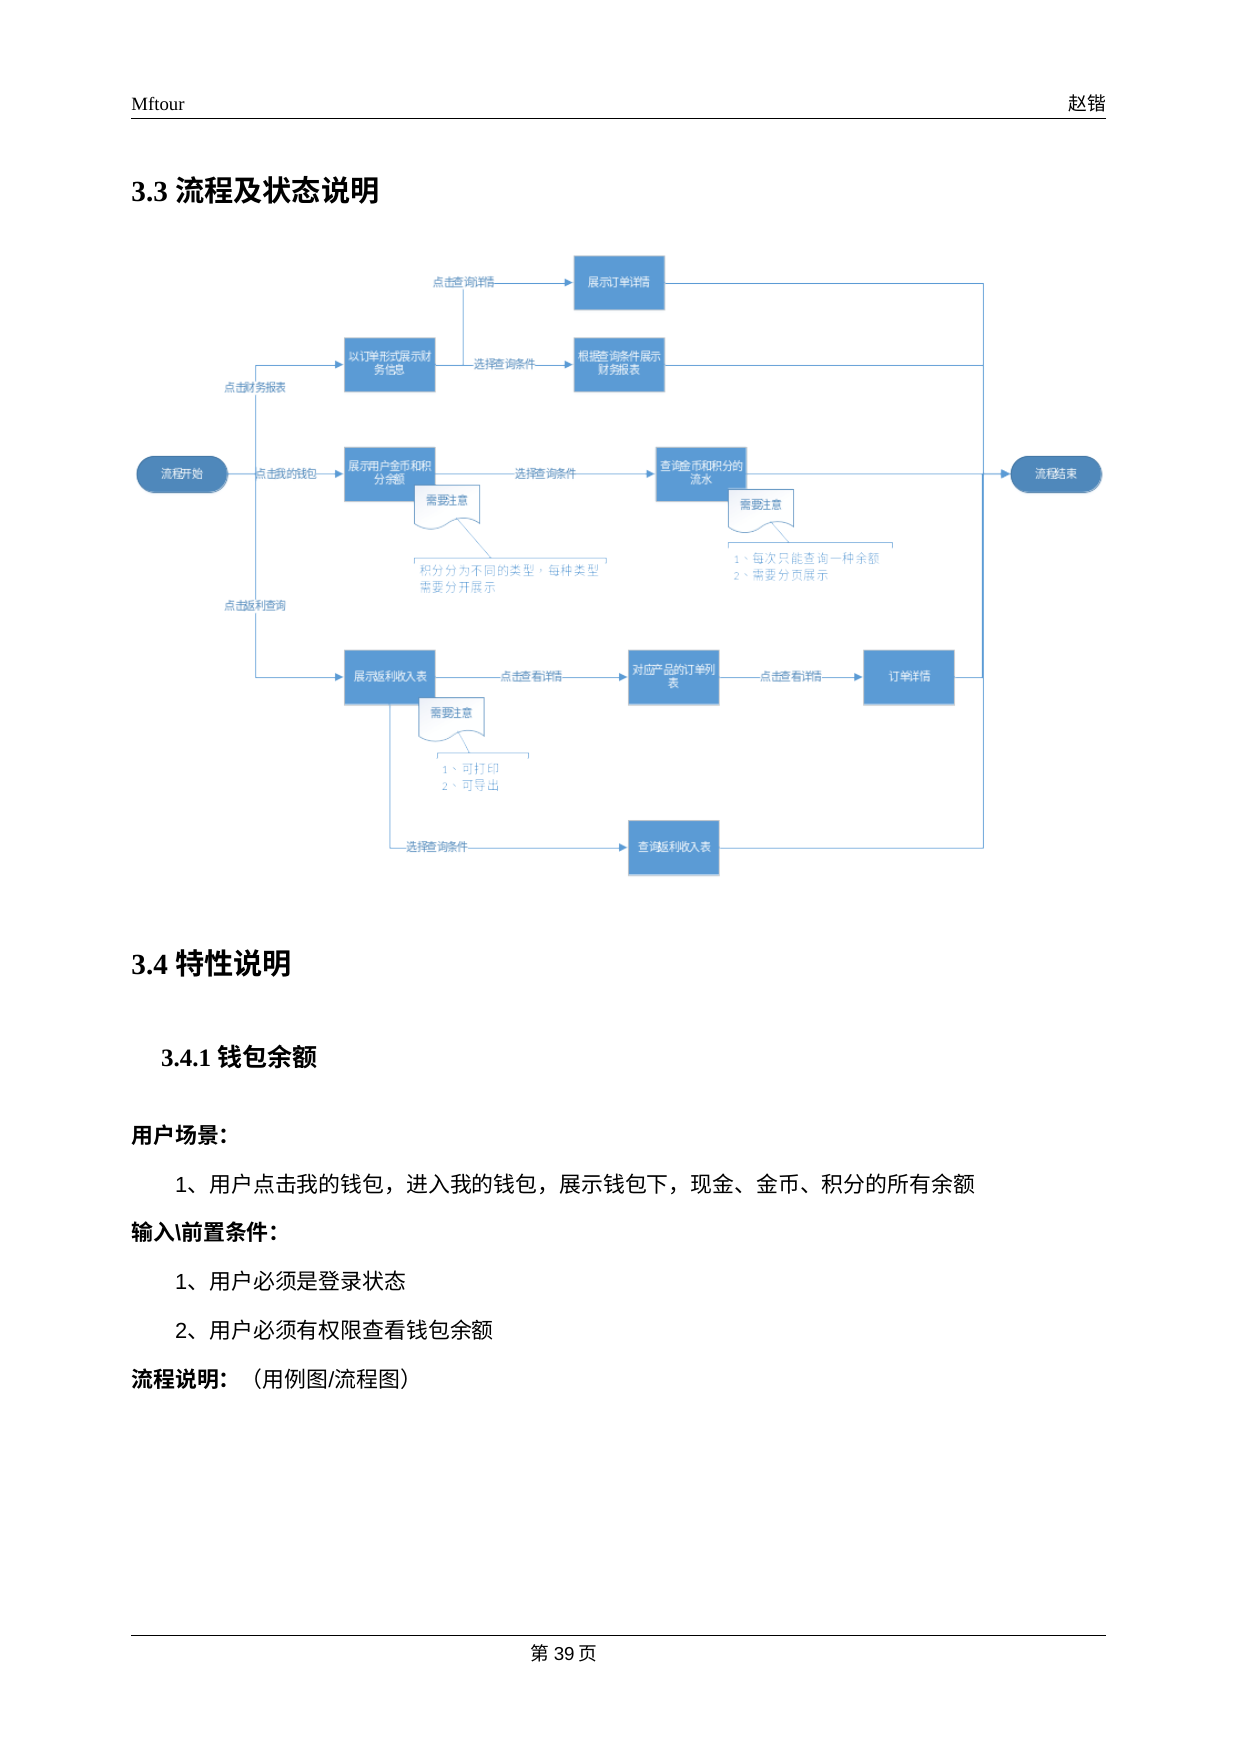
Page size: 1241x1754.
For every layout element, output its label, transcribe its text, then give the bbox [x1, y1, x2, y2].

text 1、用户点击我的钱包，进入我的钱包，展示钱包下，现金、金币、积分的所有余额 [131, 1166, 1106, 1199]
text 流程说明：（用例图/流程图） [131, 1361, 1106, 1394]
text 1、用户必须是登录状态 [131, 1264, 1106, 1296]
text 输入\前置条件： [131, 1215, 1106, 1247]
text 2、用户必须有权限查看钱包余额 [131, 1312, 1106, 1345]
subtitle 流程及状态说明 [131, 156, 1106, 221]
subtitle 特性说明 [131, 929, 1106, 994]
subtitle 钱包余额 [161, 1023, 1106, 1088]
text 用户场景： [131, 1117, 1106, 1150]
